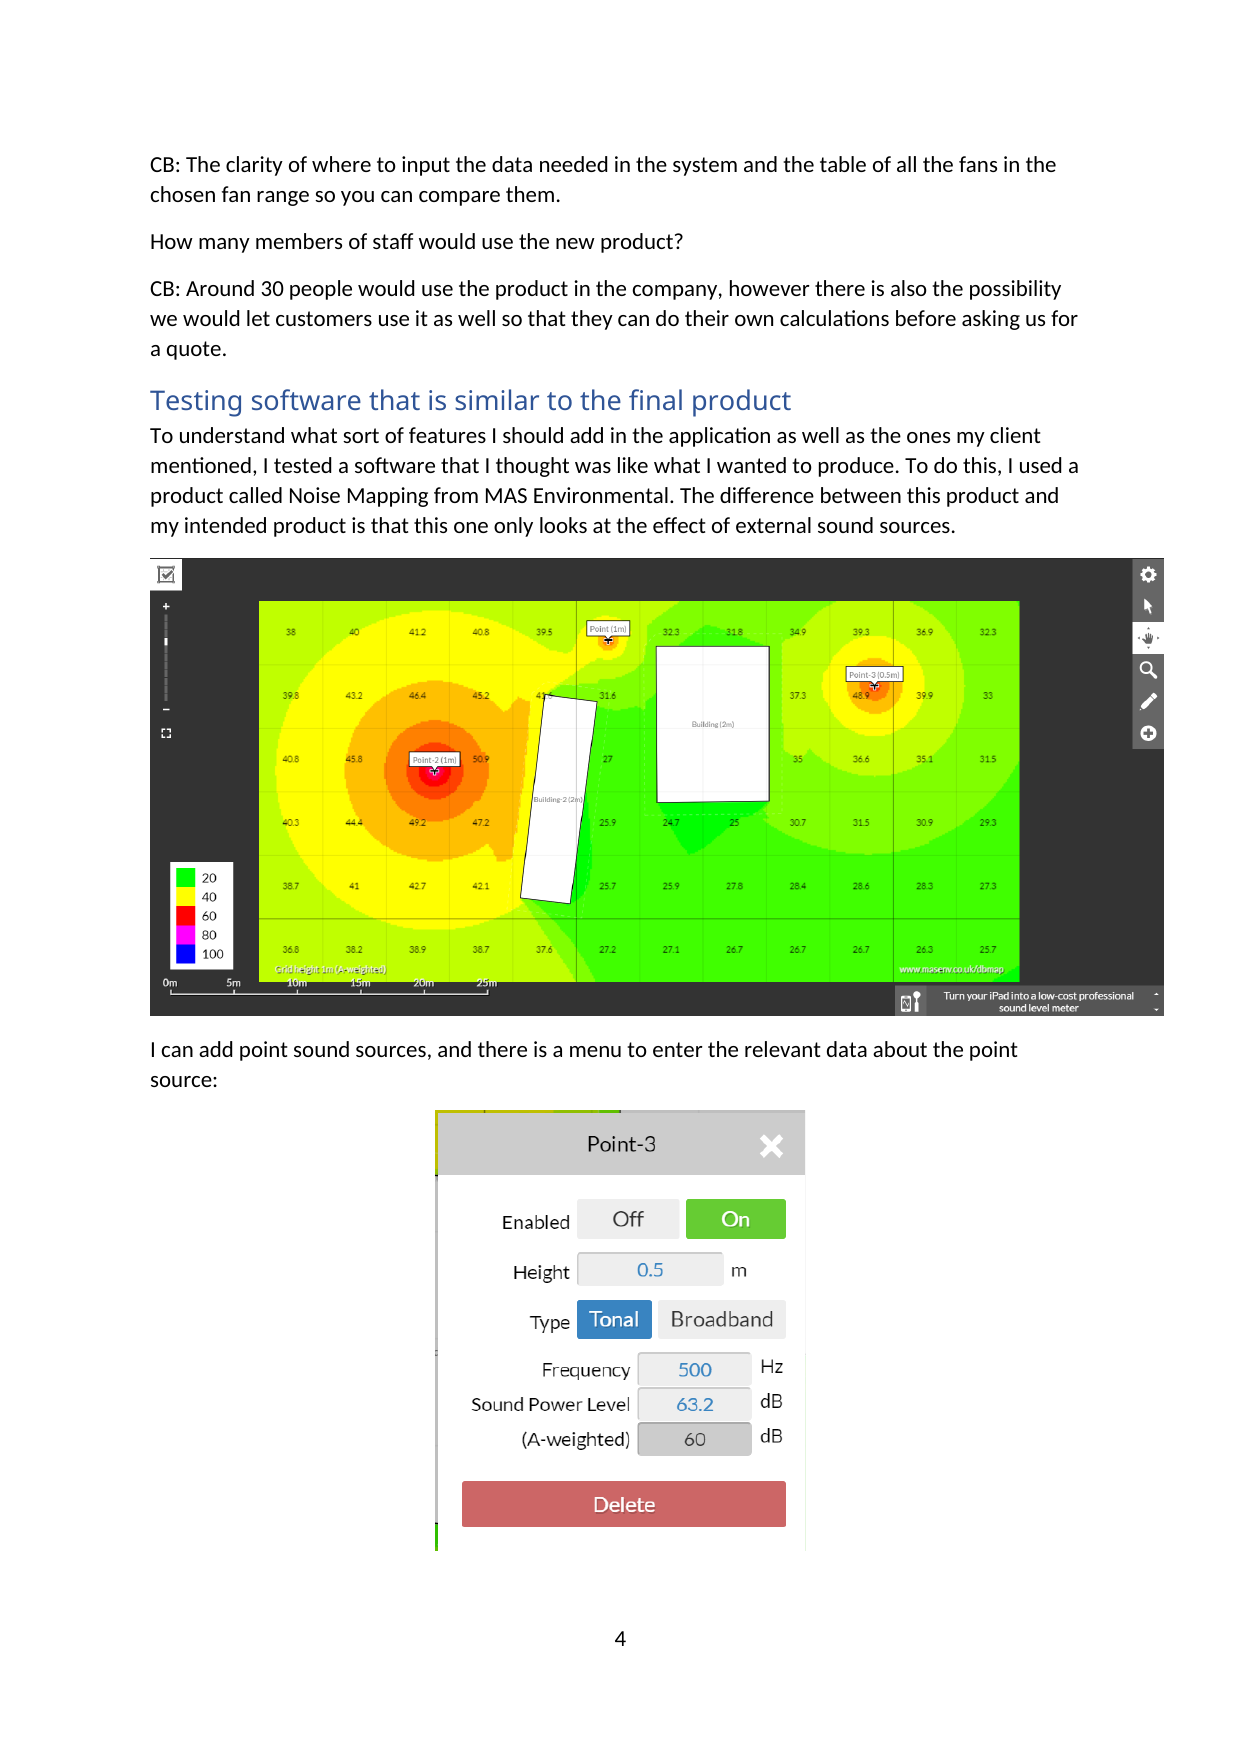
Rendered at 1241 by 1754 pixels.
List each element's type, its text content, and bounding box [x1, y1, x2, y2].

picture [150, 558, 1164, 1016]
subtitle Testing software that is similar to the final product [150, 381, 1090, 418]
text CB: The clarity of where to input the data needed in the system and the table of all the fans in the chosen fan range so you can compare them. [150, 150, 1090, 208]
text To understand what sort of features I should add in the application as well as the ones my client mentioned, I tested a software that I thought was like what I wanted to produce. To do this, I used a product called Noise Mapping from MAS Environmental. The difference between this product and my intended product is that this one only looks at the effect of external sound sources. [150, 421, 1090, 540]
text CB: Around 30 people would use the product in the company, however there is also the possibility we would let customers use it as well so that they can do their own calculations before asking us for a quote. [150, 274, 1090, 362]
text I can add point sound sources, and there is a menu to enter the relevant data about the point source: [150, 1035, 1090, 1093]
text How many members of staff would use the new product? [150, 227, 1090, 255]
picture [435, 1110, 805, 1551]
